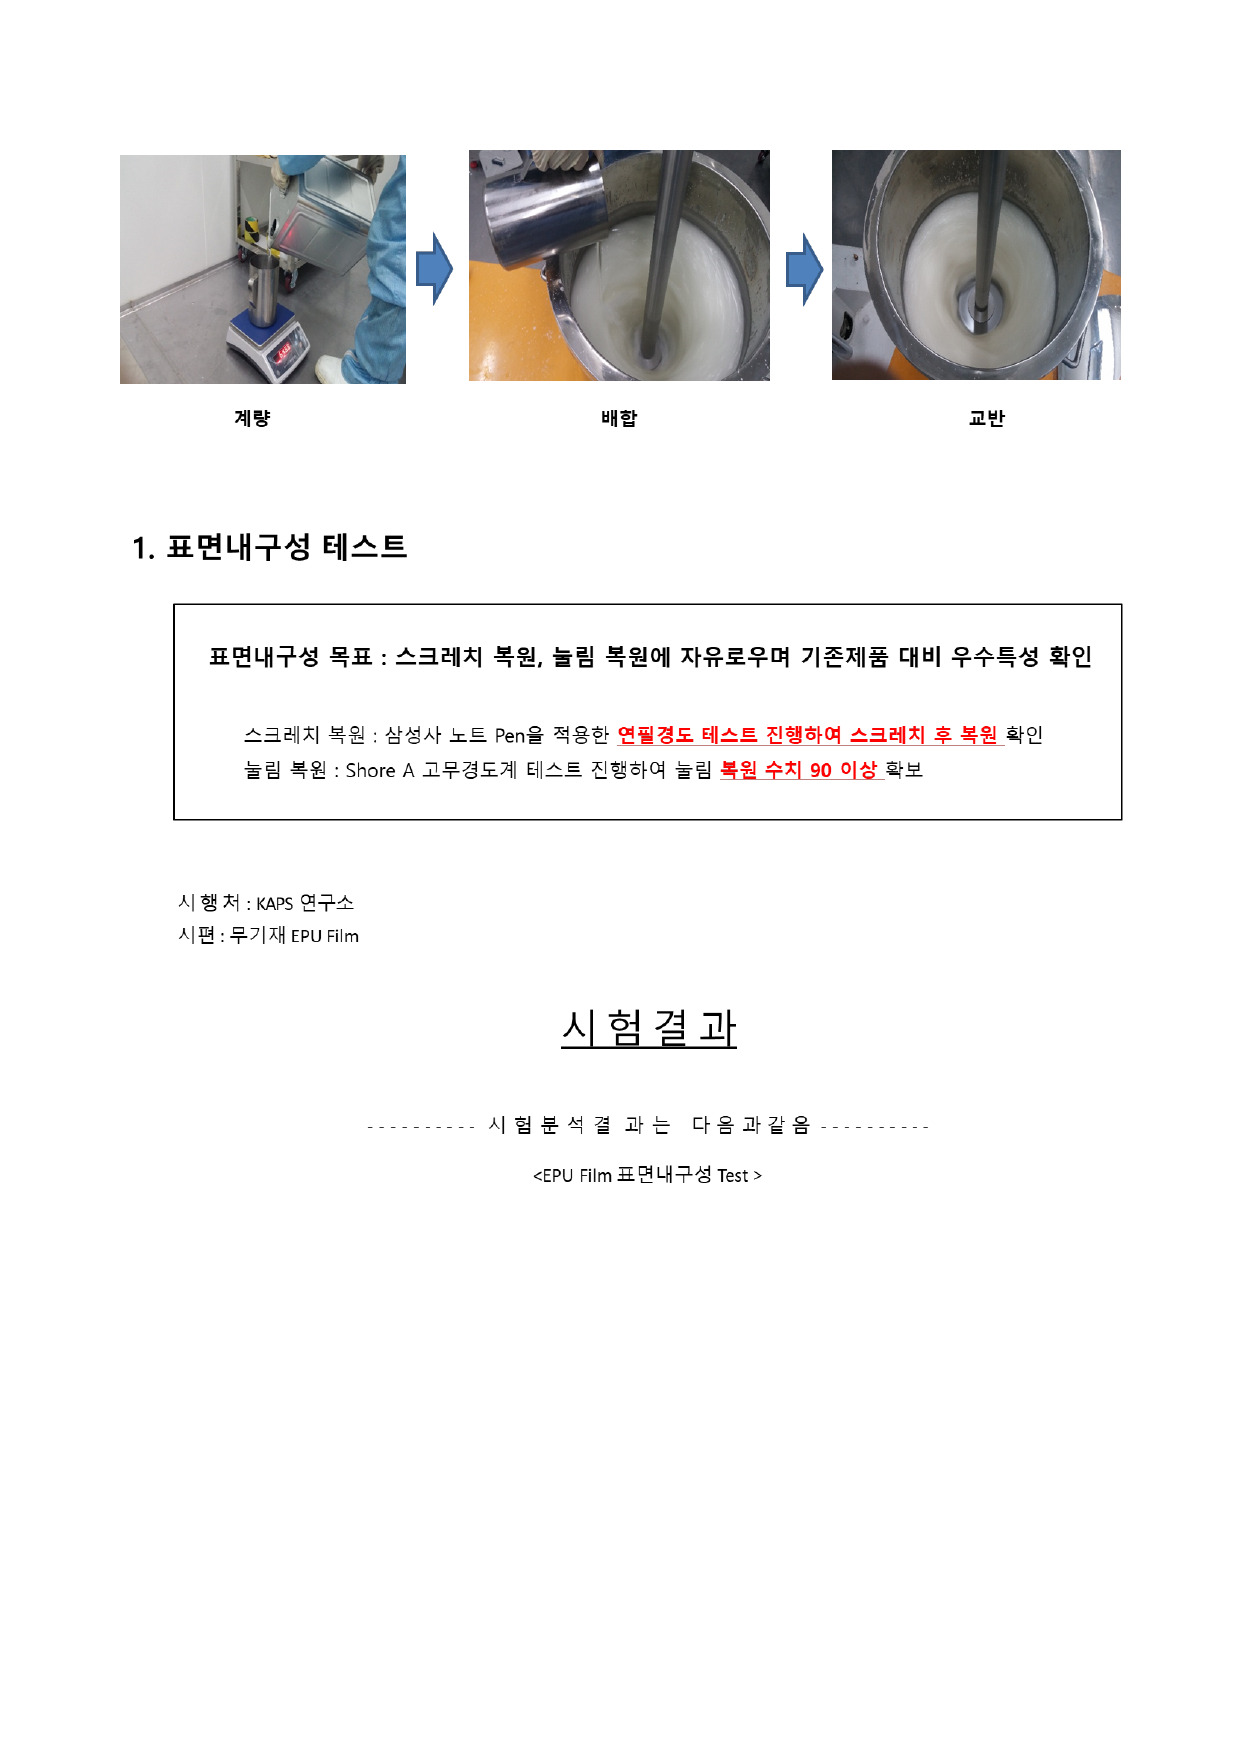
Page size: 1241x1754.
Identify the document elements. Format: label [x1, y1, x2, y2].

picture [112, 150, 1126, 441]
picture [112, 519, 1126, 1199]
